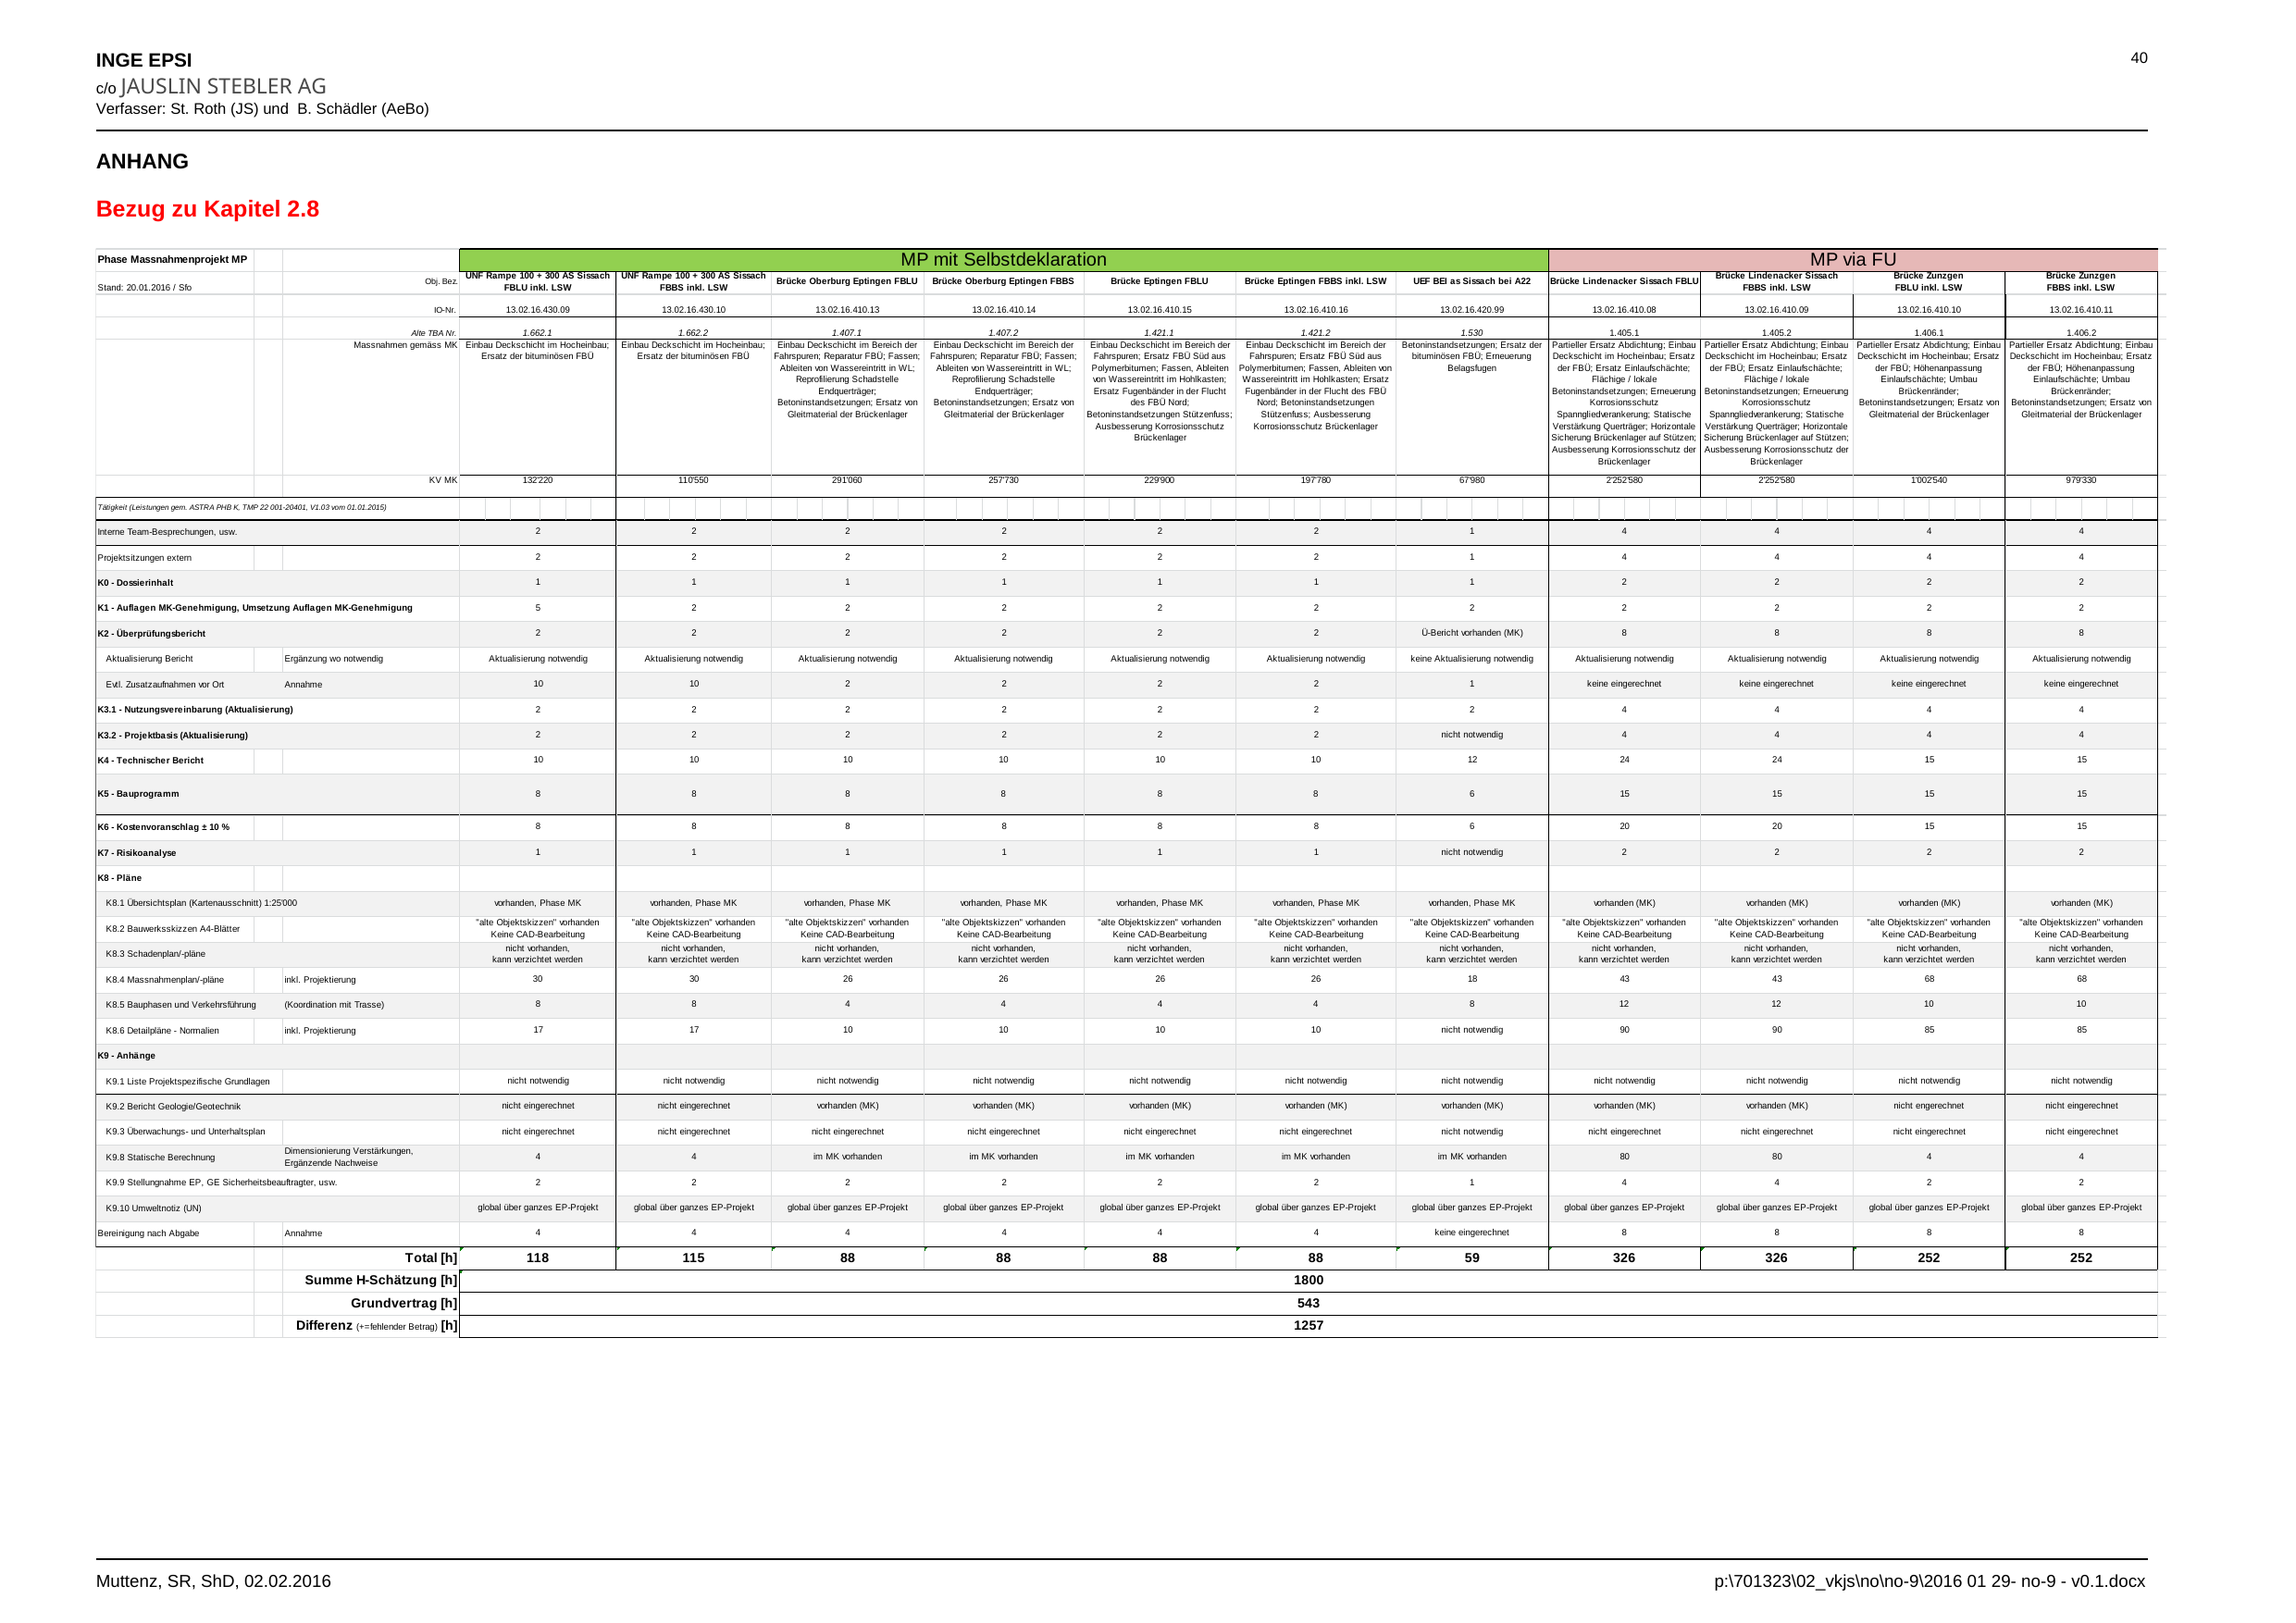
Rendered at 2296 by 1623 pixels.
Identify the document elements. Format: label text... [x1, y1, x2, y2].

text Bezug zu Kapitel 2.8 [95, 195, 2148, 222]
